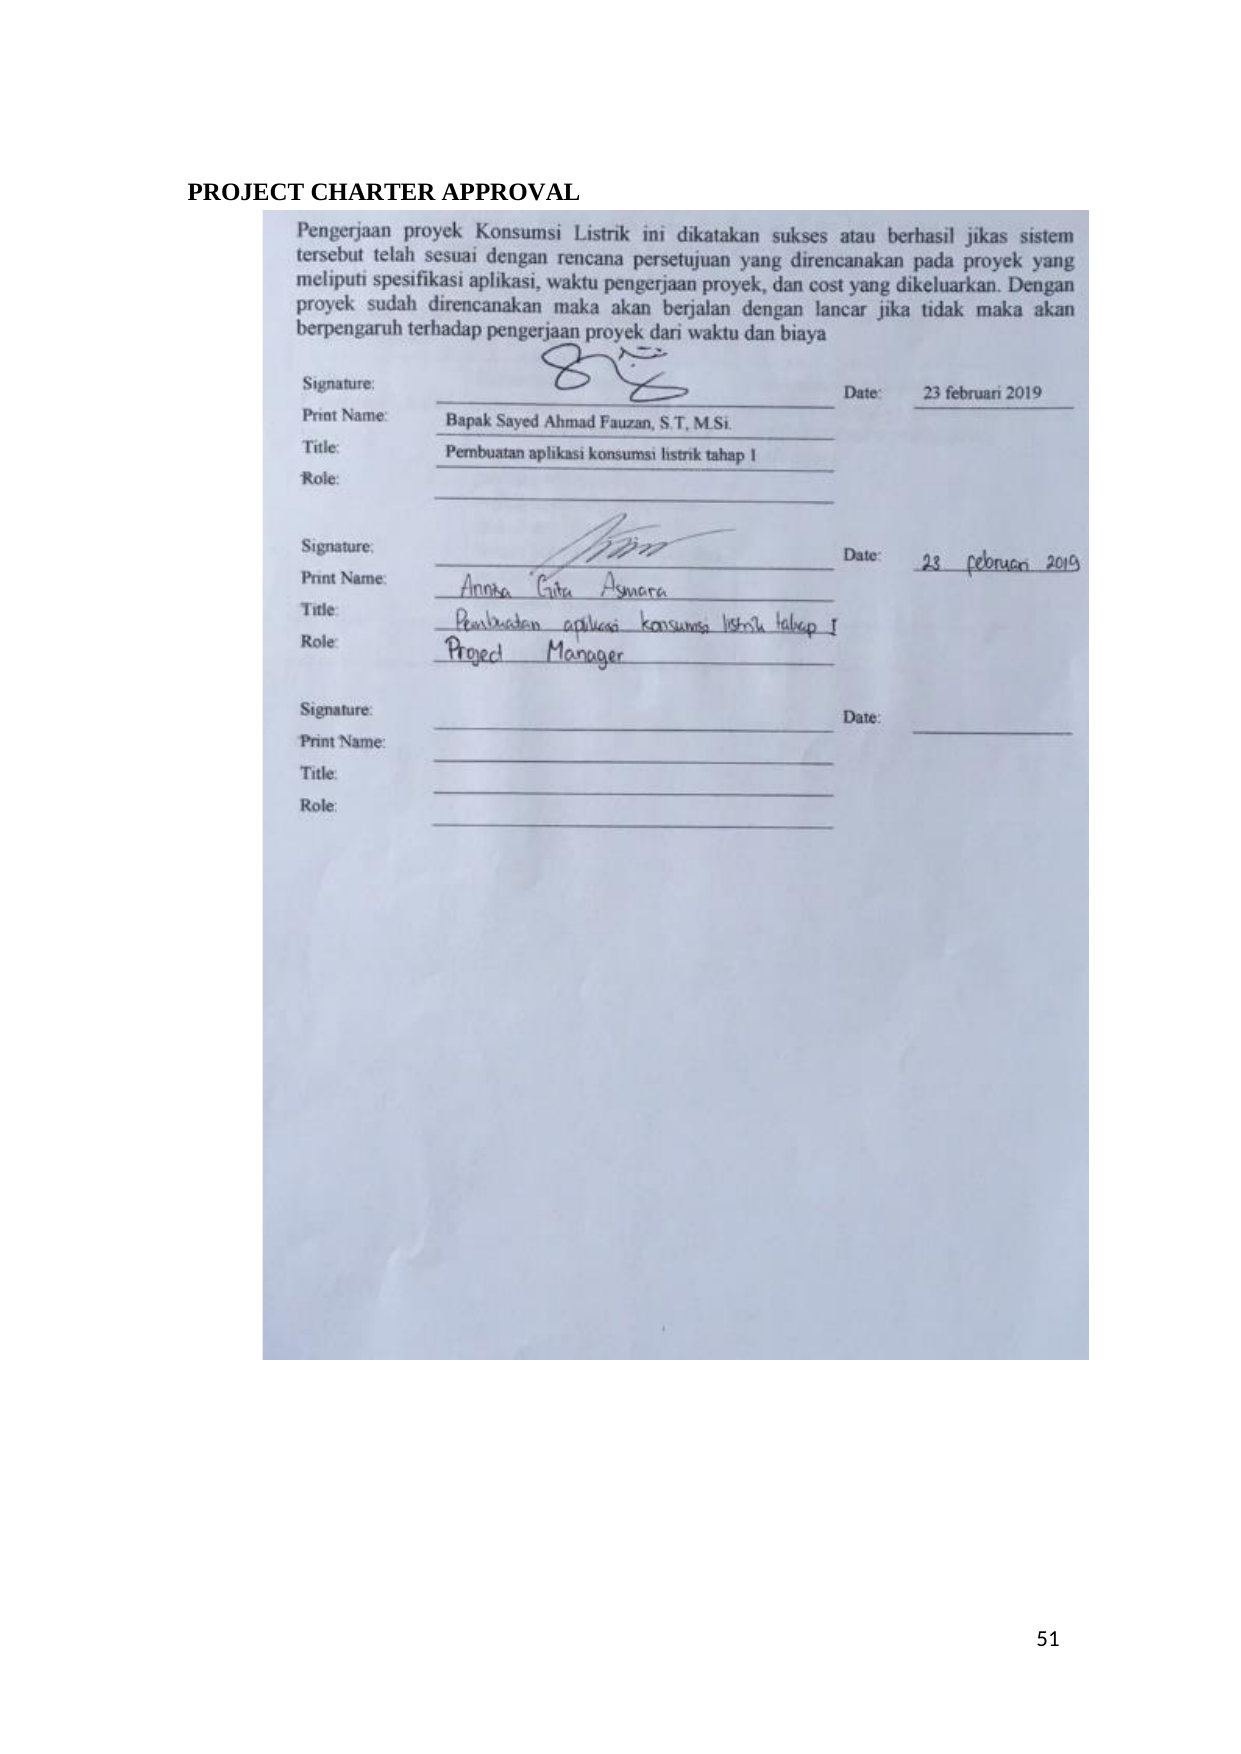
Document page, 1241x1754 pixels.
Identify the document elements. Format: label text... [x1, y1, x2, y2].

picture [262, 210, 1089, 1360]
text PROJECT CHARTER APPROVAL [187, 177, 1059, 206]
